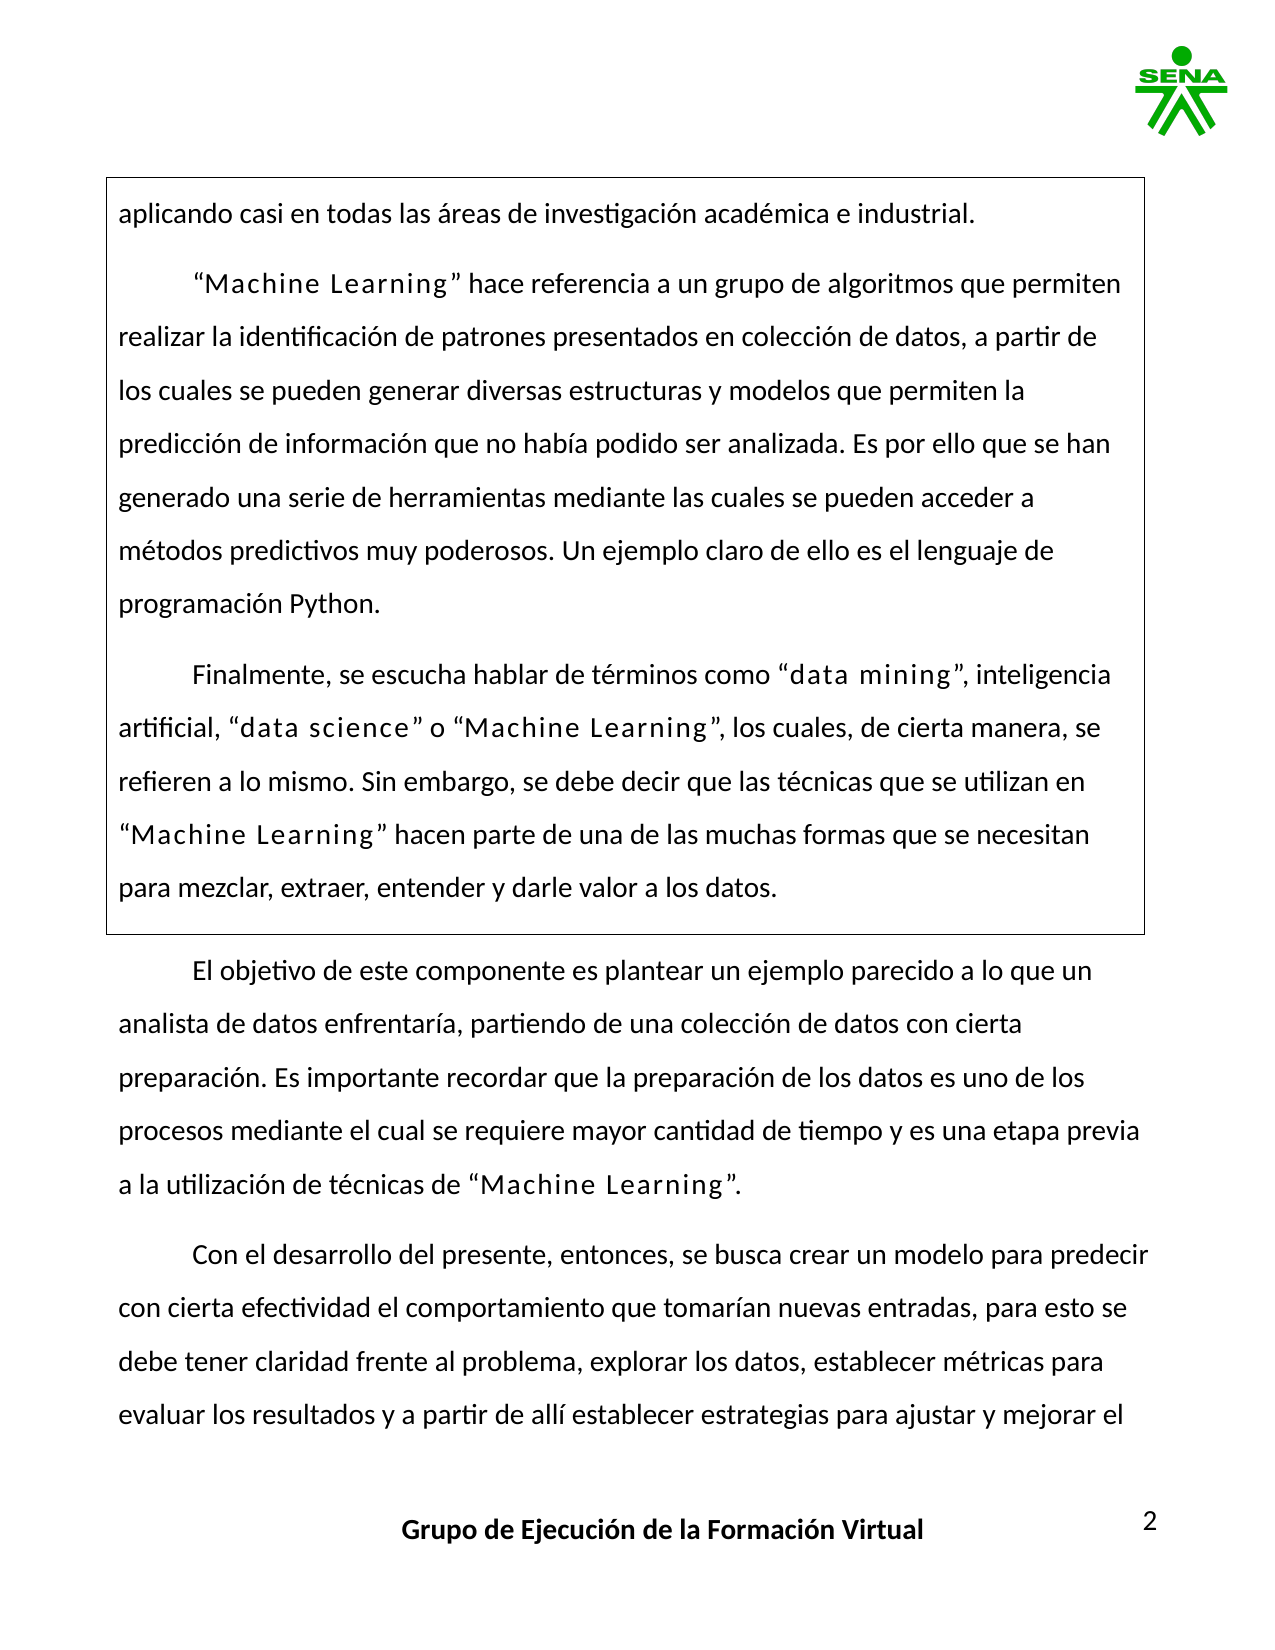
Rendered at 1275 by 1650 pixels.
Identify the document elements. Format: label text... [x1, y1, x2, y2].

picture [1135, 46, 1228, 136]
text El objetivo de este componente es plantear un ejemplo parecido a lo que un analista de datos enfrentaría, partiendo de una colección de datos con cierta preparación. Es importante recordar que la preparación de los datos es uno de los procesos mediante el cual se requiere mayor cantidad de tiempo y es una etapa previa a la utilización de técnicas de “Machine Learning”. [118, 952, 1157, 1201]
